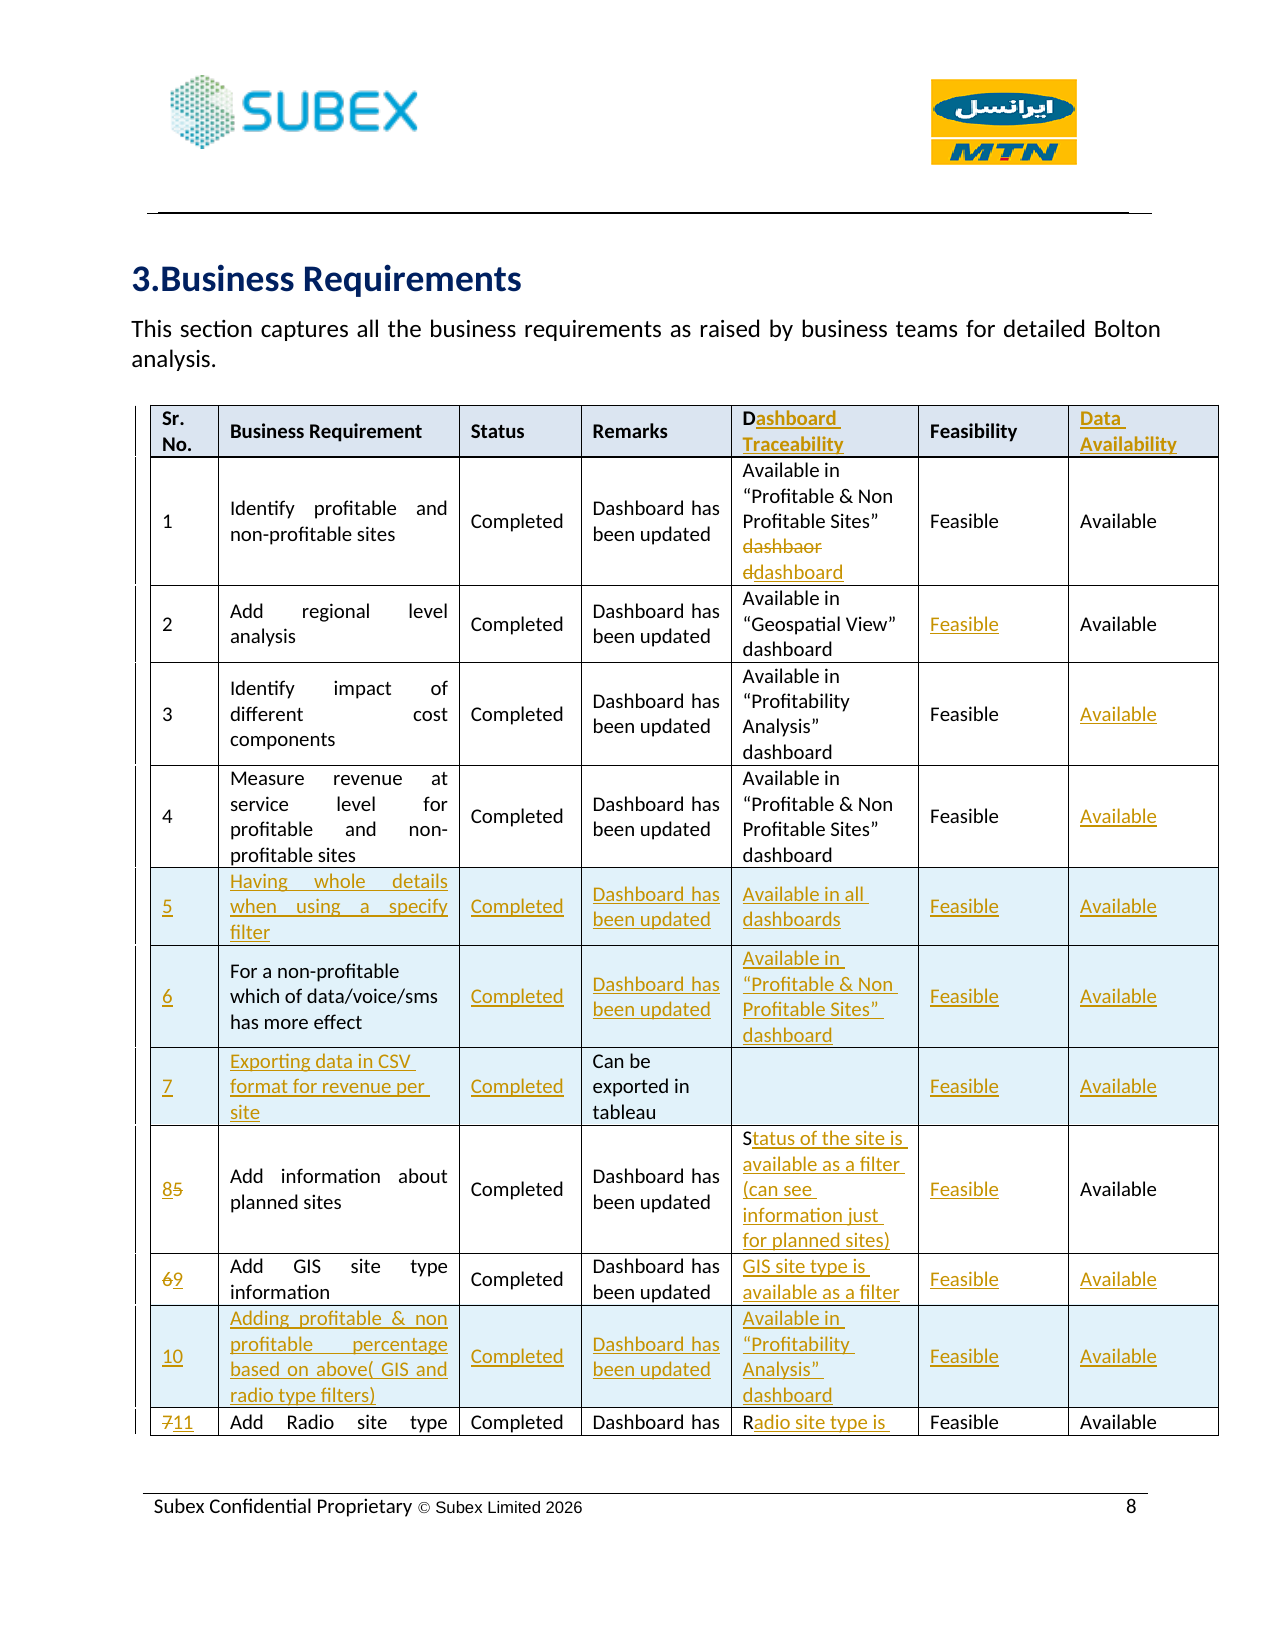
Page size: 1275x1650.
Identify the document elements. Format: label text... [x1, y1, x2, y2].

table_cell Dashboard has been updated [582, 766, 731, 867]
table_cell 1 [151, 458, 218, 584]
table_cell Add Radio site type information [219, 1408, 459, 1435]
table_cell Dashboard has been updated [582, 1408, 731, 1435]
table_cell Completed [460, 458, 581, 584]
table_cell Completed [460, 1254, 581, 1304]
table_cell Available in “Geospatial View” dashboard [732, 586, 918, 662]
table_cell [919, 663, 1068, 764]
table_header Status [460, 406, 581, 456]
table_header [919, 406, 1068, 456]
table_cell Identify profitable and non-profitable sites [219, 458, 459, 584]
table_cell [1069, 766, 1218, 867]
table_cell Add information about planned sites [219, 1126, 459, 1253]
table_cell Completed [460, 1408, 581, 1435]
table_cell [919, 586, 1068, 662]
table_cell Completed [460, 1126, 581, 1253]
table_cell Dashboard has been updated [582, 458, 731, 584]
table_cell [151, 1254, 218, 1304]
table_cell Completed [460, 663, 581, 764]
table_header Business Requirement [219, 406, 459, 456]
table_cell Completed [460, 586, 581, 662]
table_cell [1069, 586, 1218, 662]
table_cell [732, 766, 918, 867]
table_cell [1069, 1408, 1218, 1435]
table_cell [732, 1126, 918, 1253]
table_header Remarks [582, 406, 731, 456]
table_cell [1069, 1126, 1218, 1253]
table_cell Measure revenue at service level for profitable and non-profitable sites [219, 766, 459, 867]
table_header [1069, 406, 1218, 456]
picture [169, 75, 421, 149]
table_cell 3 [151, 663, 218, 764]
table_cell [1069, 663, 1218, 764]
table_cell [919, 1126, 1068, 1253]
table_header [732, 406, 918, 456]
table_cell Dashboard has been updated [582, 663, 731, 764]
table_cell Dashboard has been updated [582, 586, 731, 662]
table_cell [919, 1408, 1068, 1435]
text This section captures all the business requirements as raised by business teams for detailed Bolton analysis. [131, 313, 1162, 374]
table_cell [1069, 458, 1218, 584]
table_cell [151, 1408, 218, 1435]
table_cell [732, 1254, 918, 1304]
table_cell [1069, 1254, 1218, 1304]
table_cell [919, 1254, 1068, 1304]
table_cell [919, 458, 1068, 584]
table_cell [151, 1126, 218, 1253]
table_cell Dashboard has been updated [582, 1254, 731, 1304]
table_cell 4 [151, 766, 218, 867]
table_header Sr. No. [151, 406, 218, 456]
table_cell Completed [460, 766, 581, 867]
table_cell Add GIS site type information [219, 1254, 459, 1304]
table_cell 2 [151, 586, 218, 662]
table_cell Available in “Profitability Analysis” dashboard [732, 663, 918, 764]
table_cell [919, 766, 1068, 867]
table_cell Dashboard has been updated [582, 1126, 731, 1253]
table_cell Available in “Profitable & Non Profitable Sites” [732, 458, 918, 584]
picture [923, 75, 1086, 169]
table_cell [732, 1408, 918, 1435]
table_cell Identify impact of different cost components [219, 663, 459, 764]
table_cell Add regional level analysis [219, 586, 459, 662]
subtitle 3.Business Requirements [131, 254, 1162, 300]
